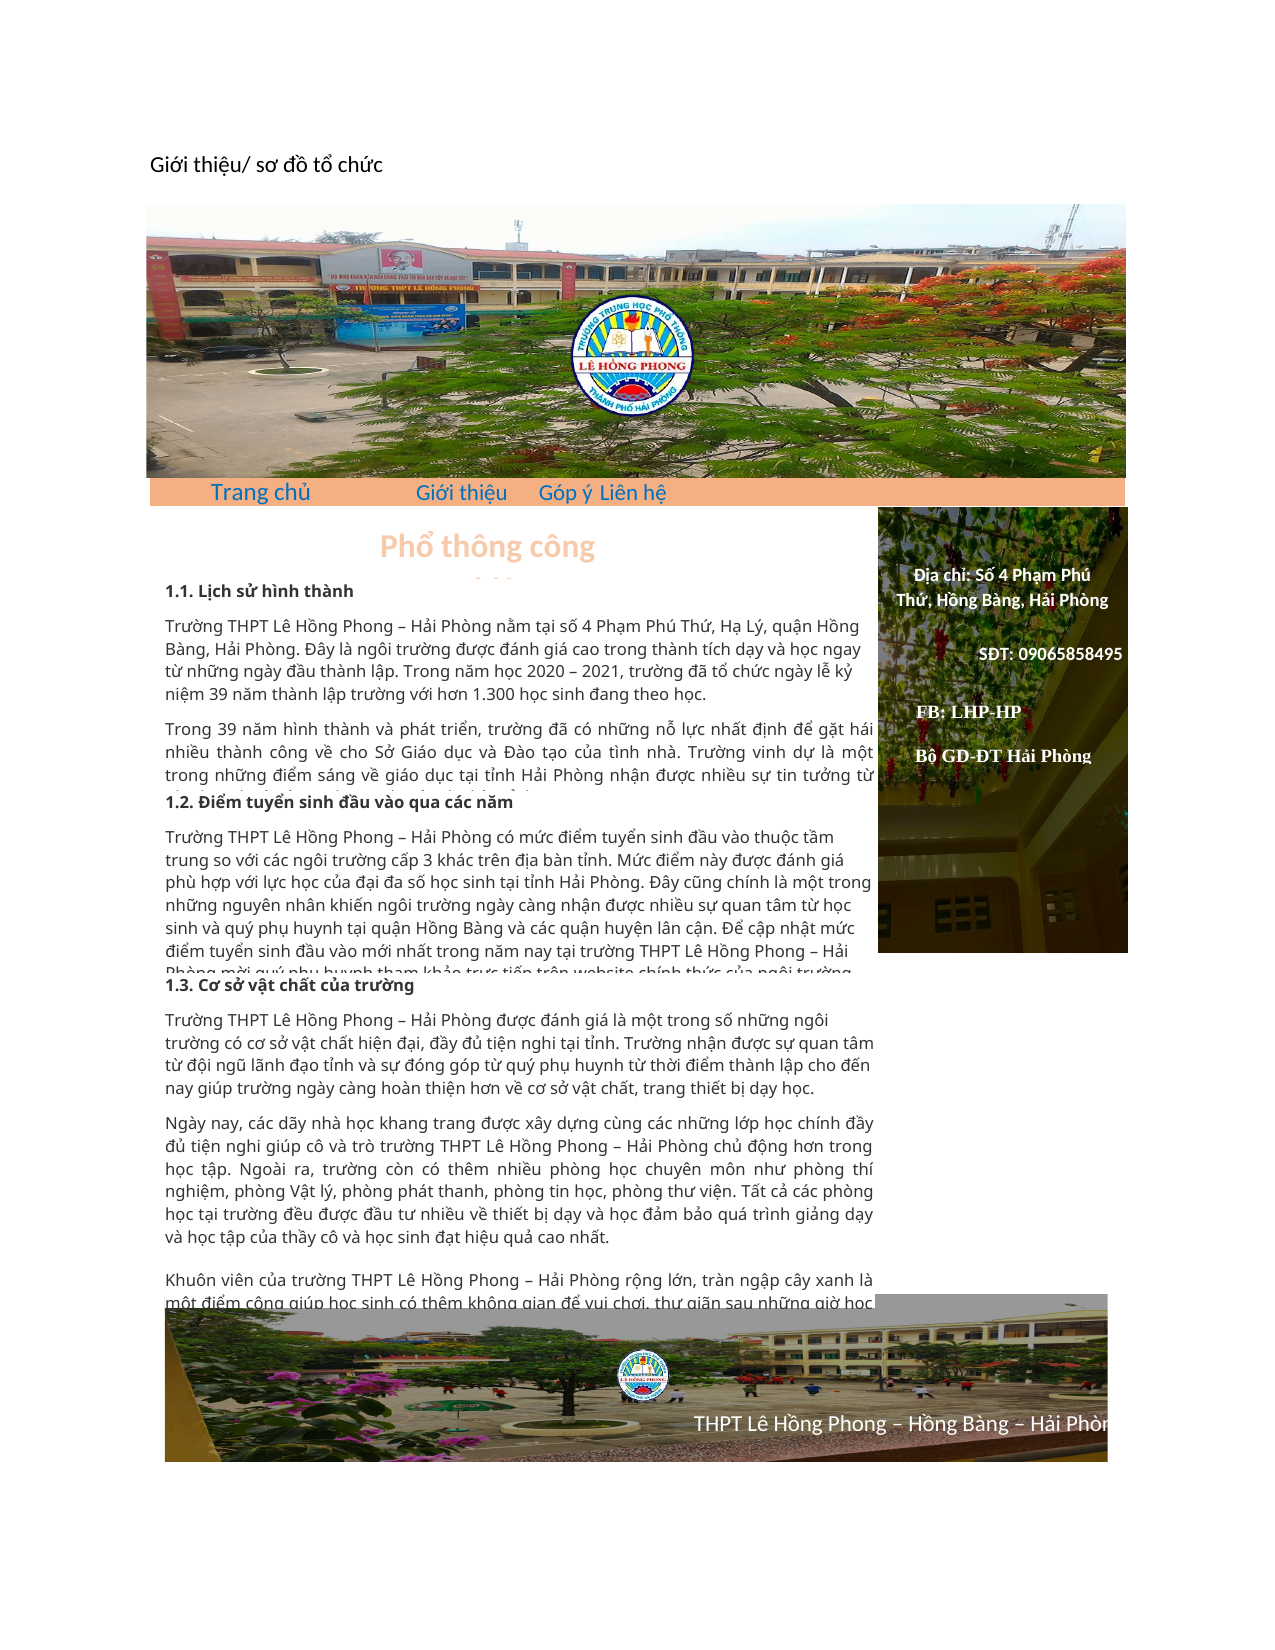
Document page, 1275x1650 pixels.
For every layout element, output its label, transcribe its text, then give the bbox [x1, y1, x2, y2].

picture [878, 507, 1128, 953]
text Giới thiệu/ sơ đồ tổ chức [150, 150, 1125, 178]
picture [146, 204, 1126, 478]
picture [164, 1294, 1108, 1462]
